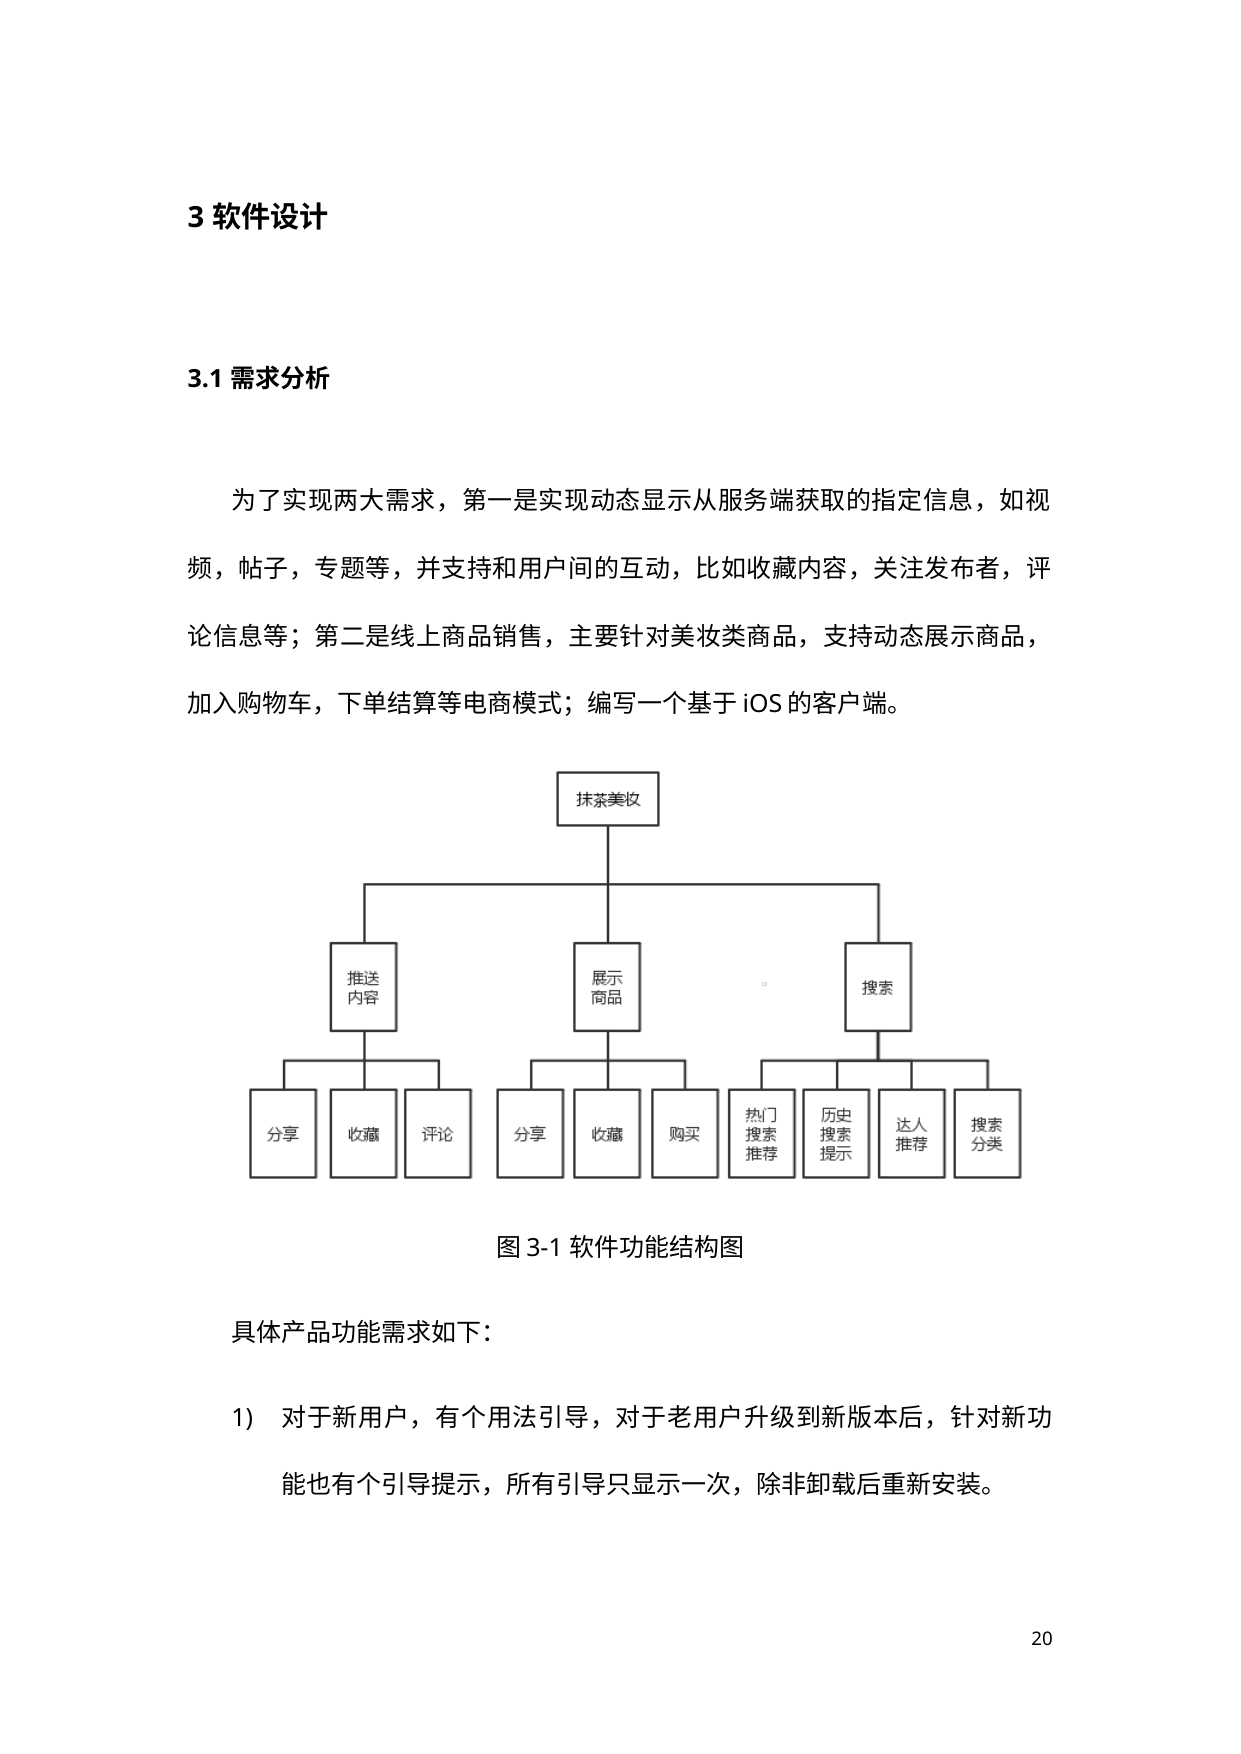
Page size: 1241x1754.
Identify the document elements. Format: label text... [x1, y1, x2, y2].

subtitle 3 软件设计 [187, 181, 1053, 249]
subtitle 3.1 需求分析 [187, 343, 1053, 411]
text 图3-1 软件功能结构图 [187, 1211, 1053, 1279]
picture [193, 759, 1040, 1189]
text 具体产品功能需求如下： [187, 1296, 1053, 1364]
list 对于新用户，有个用法引导，对于老用户升级到新版本后，针对新功能也有个引导提示，所有引导只显示一次，除非卸载后重新安装。 [231, 1381, 1053, 1517]
text 为了实现两大需求，第一是实现动态显示从服务端获取的指定信息，如视频，帖子，专题等，并支持和用户间的互动，比如收藏内容，关注发布者，评论信息等；第二是线上商品销售，主要针对美妆类商品，支持动态展示商品，加入购物车，下单结算等电商模式；编写一个基于iOS的客户端。 [187, 464, 1053, 736]
